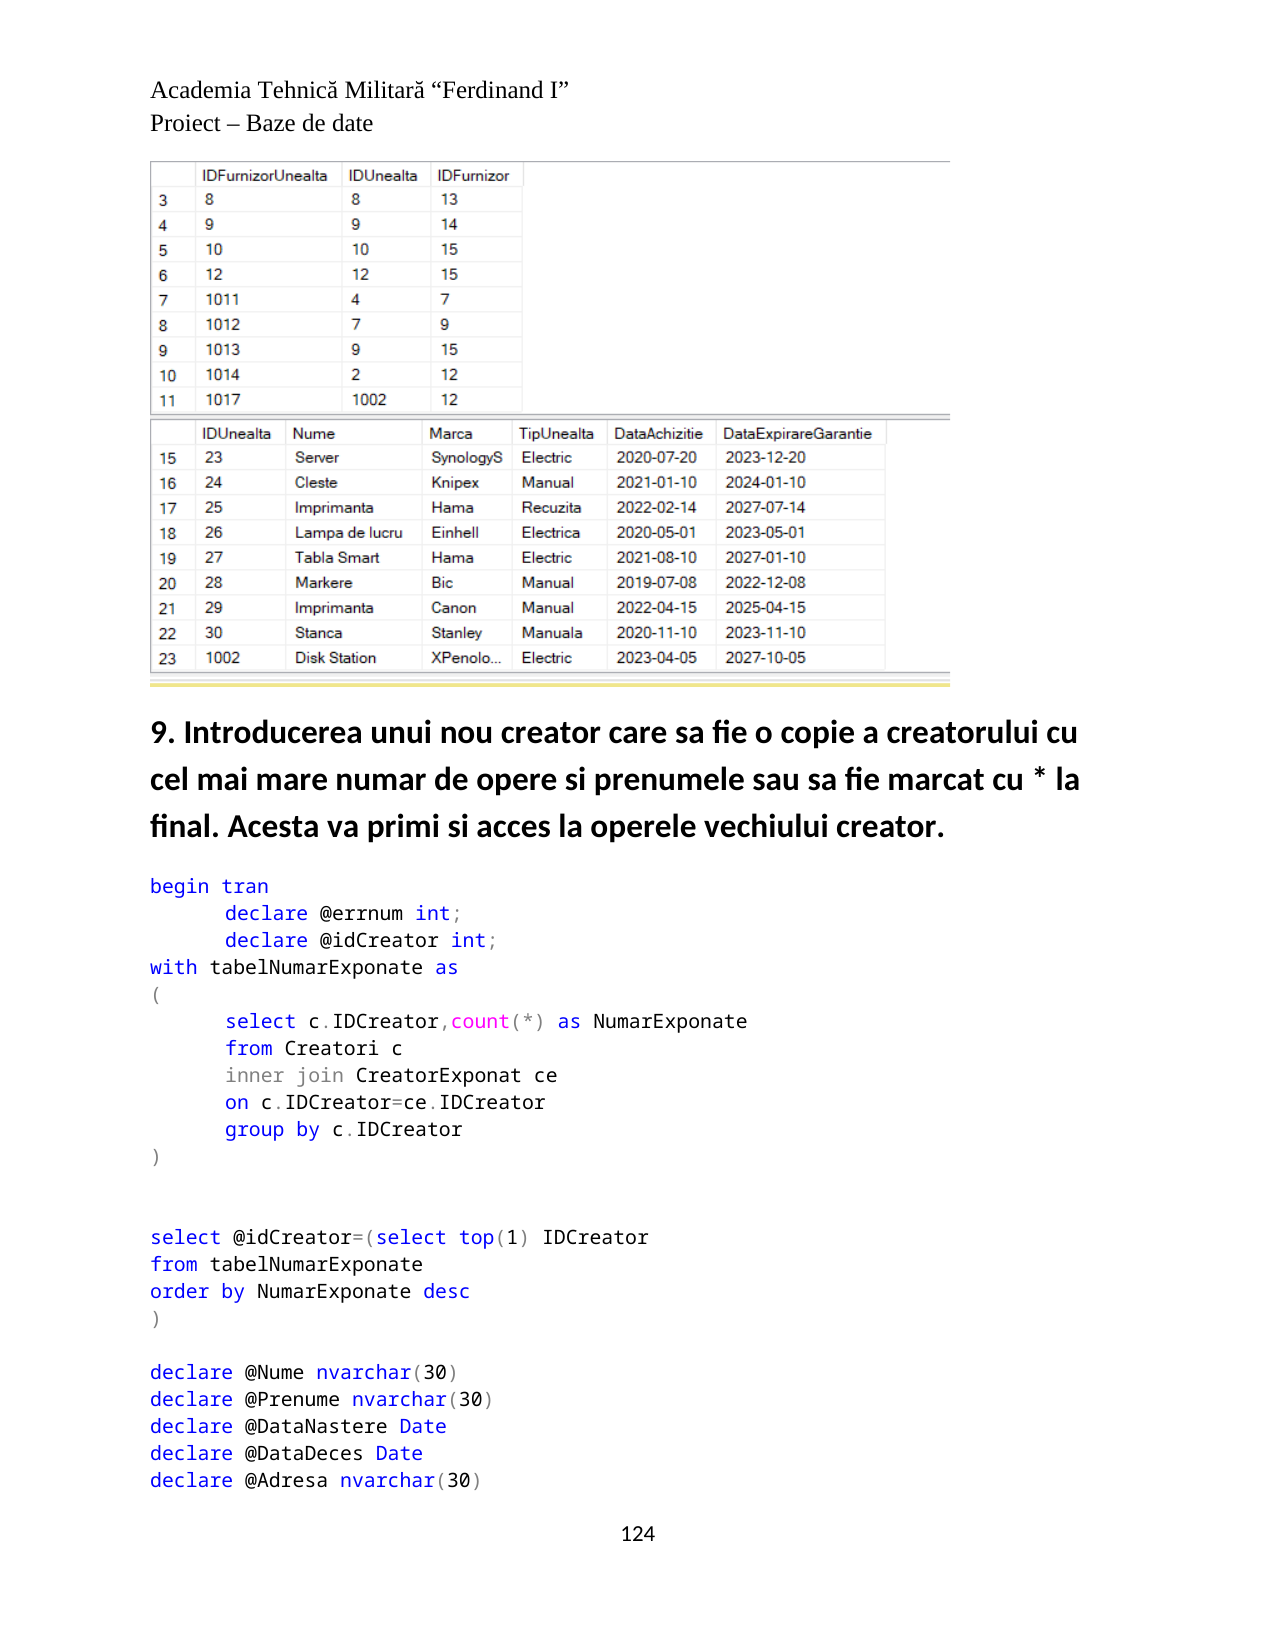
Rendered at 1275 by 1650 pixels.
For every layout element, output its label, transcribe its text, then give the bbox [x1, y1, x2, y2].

text declare @errnum int; [150, 900, 1125, 927]
text begin tran [150, 873, 1125, 900]
text with tabelNumarExponate as [150, 954, 1125, 981]
text declare @DataDeces Date [150, 1439, 1125, 1466]
text declare @Adresa nvarchar(30) [150, 1466, 1125, 1493]
text select c.IDCreator,count(*) as NumarExponate [150, 1008, 1125, 1034]
text group by c.IDCreator [150, 1116, 1125, 1142]
text from Creatori c [150, 1034, 1125, 1062]
text declare @DataNastere Date [150, 1412, 1125, 1439]
text 9. Introducerea unui nou creator care sa fie o copie a creatorului cu cel mai mare numar de opere si prenumele sau sa fie marcat cu * la final. Acesta va primi si acces la operele vechiului creator. [150, 712, 1125, 846]
text declare @Prenume nvarchar(30) [150, 1385, 1125, 1412]
text on c.IDCreator=ce.IDCreator [150, 1088, 1125, 1116]
text ) [150, 1142, 1125, 1169]
picture [150, 161, 951, 687]
text inner join CreatorExponat ce [150, 1062, 1125, 1088]
text declare @idCreator int; [150, 927, 1125, 954]
text ) [150, 1304, 1125, 1331]
text declare @Nume nvarchar(30) [150, 1358, 1125, 1385]
text order by NumarExponate desc [150, 1277, 1125, 1304]
text select @idCreator=(select top(1) IDCreator [150, 1223, 1125, 1250]
text ( [150, 981, 1125, 1008]
text from tabelNumarExponate [150, 1250, 1125, 1277]
